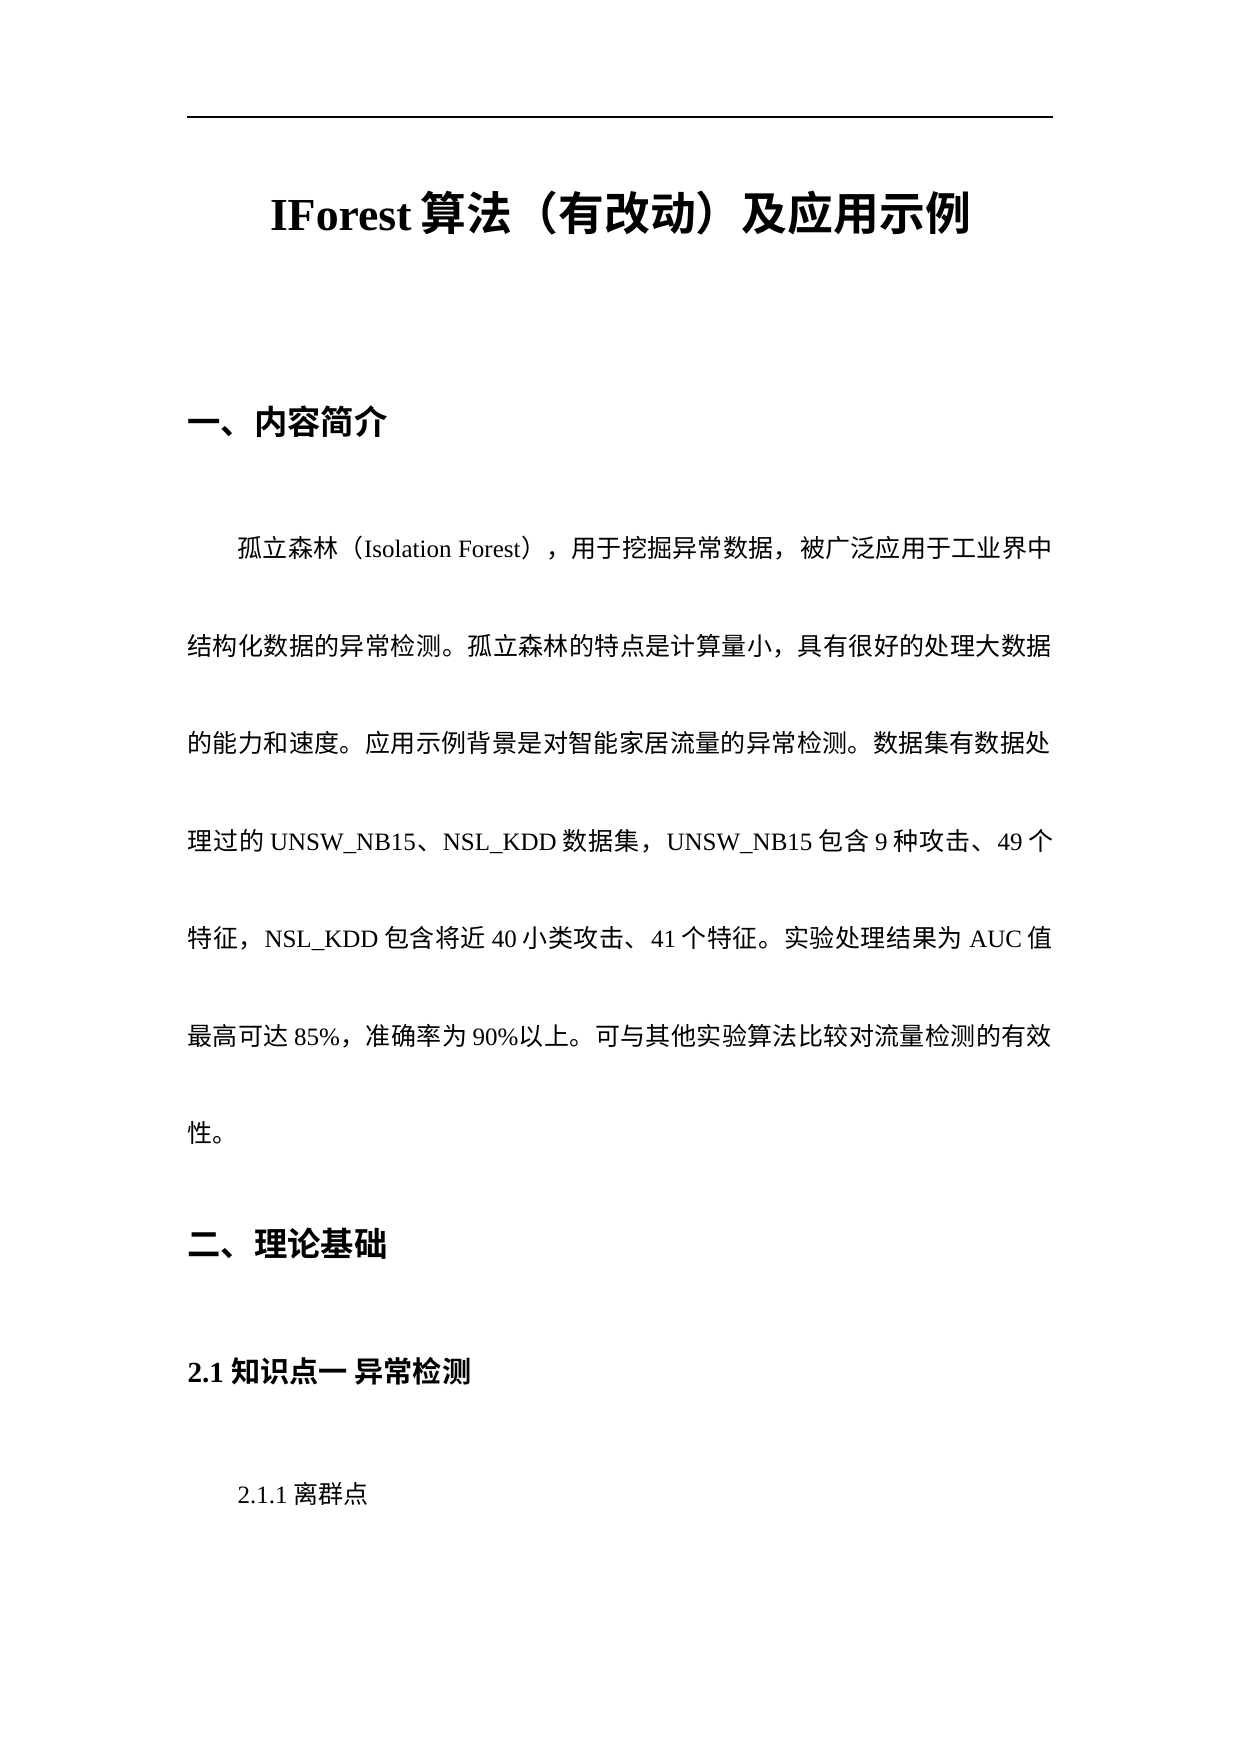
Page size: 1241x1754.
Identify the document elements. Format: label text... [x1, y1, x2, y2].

subtitle 2.1 知识点一 异常检测 [187, 1337, 1053, 1402]
text 孤立森林（Isolation Forest），用于挖掘异常数据，被广泛应用于工业界中结构化数据的异常检测。孤立森林的特点是计算量小，具有很好的处理大数据的能力和速度。应用示例背景是对智能家居流量的异常检测。数据集有数据处理过的UNSW_NB15、NSL_KDD数据集，UNSW_NB15包含9种攻击、49个特征，NSL_KDD包含将近40小类攻击、41个特征。实验处理结果为AUC值最高可达85%，准确率为90%以上。可与其他实验算法比较对流量检测的有效性。 [187, 514, 1053, 1164]
text 2.1.1 离群点 [187, 1460, 1053, 1525]
subtitle 一、内容简介 [187, 387, 1053, 452]
subtitle 二、理论基础 [187, 1210, 1053, 1275]
subtitle IForest算法（有改动）及应用示例 [187, 162, 1053, 259]
